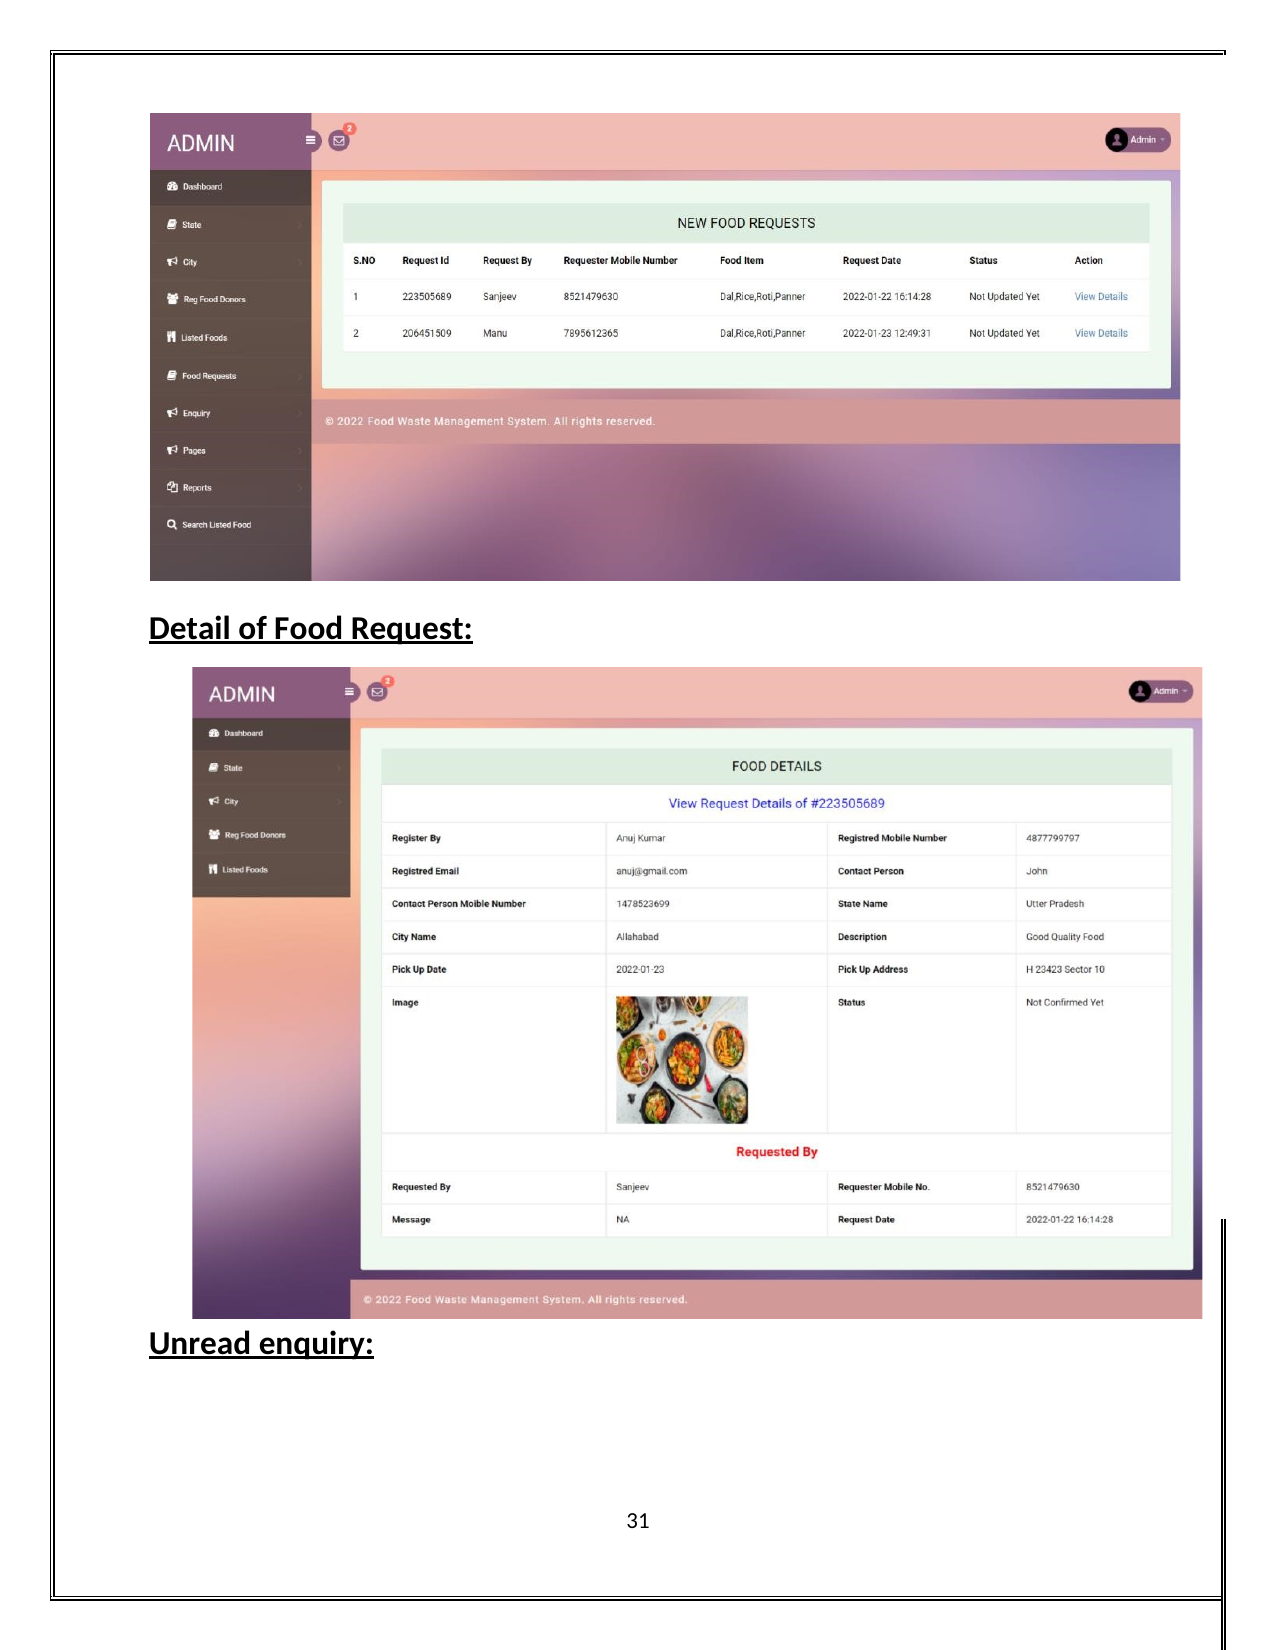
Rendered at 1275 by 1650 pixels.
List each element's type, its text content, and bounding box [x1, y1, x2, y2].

text Unread enquiry: [148, 1322, 1221, 1362]
picture [150, 113, 1181, 581]
picture [192, 667, 1203, 1319]
text Detail of Food Request: [148, 607, 1226, 647]
